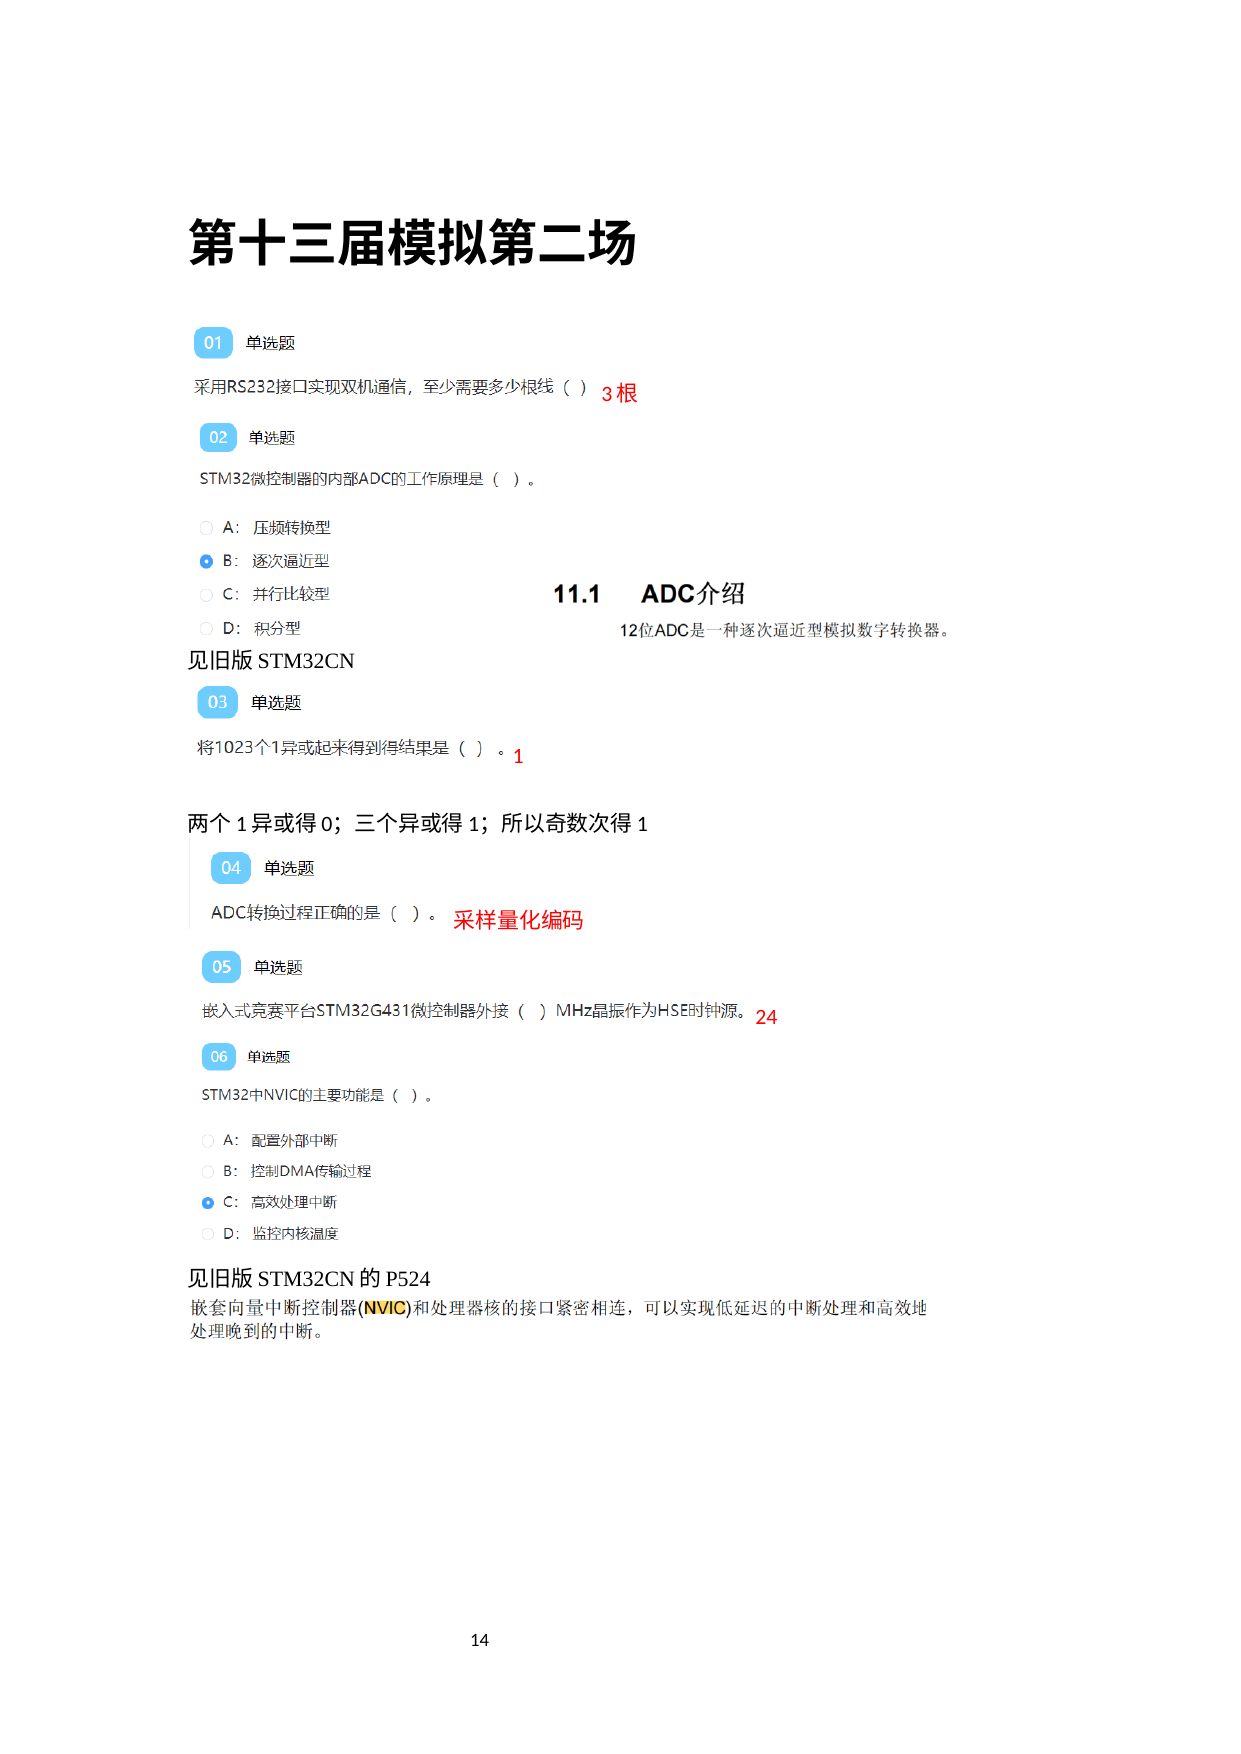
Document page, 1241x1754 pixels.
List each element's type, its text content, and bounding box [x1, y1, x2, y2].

picture [187, 418, 956, 641]
picture [187, 325, 601, 402]
subtitle 第十三届模拟第二场 [187, 191, 1053, 289]
picture [187, 1292, 926, 1342]
picture [187, 838, 454, 929]
picture [187, 937, 756, 1025]
text 两个1异或得0；三个异或得1；所以奇数次得1 [187, 805, 1053, 838]
text 见旧版STM32CN [187, 643, 1053, 675]
picture [187, 679, 513, 764]
picture [187, 1032, 434, 1252]
text 见旧版STM32CN的P524 [187, 1260, 1053, 1293]
